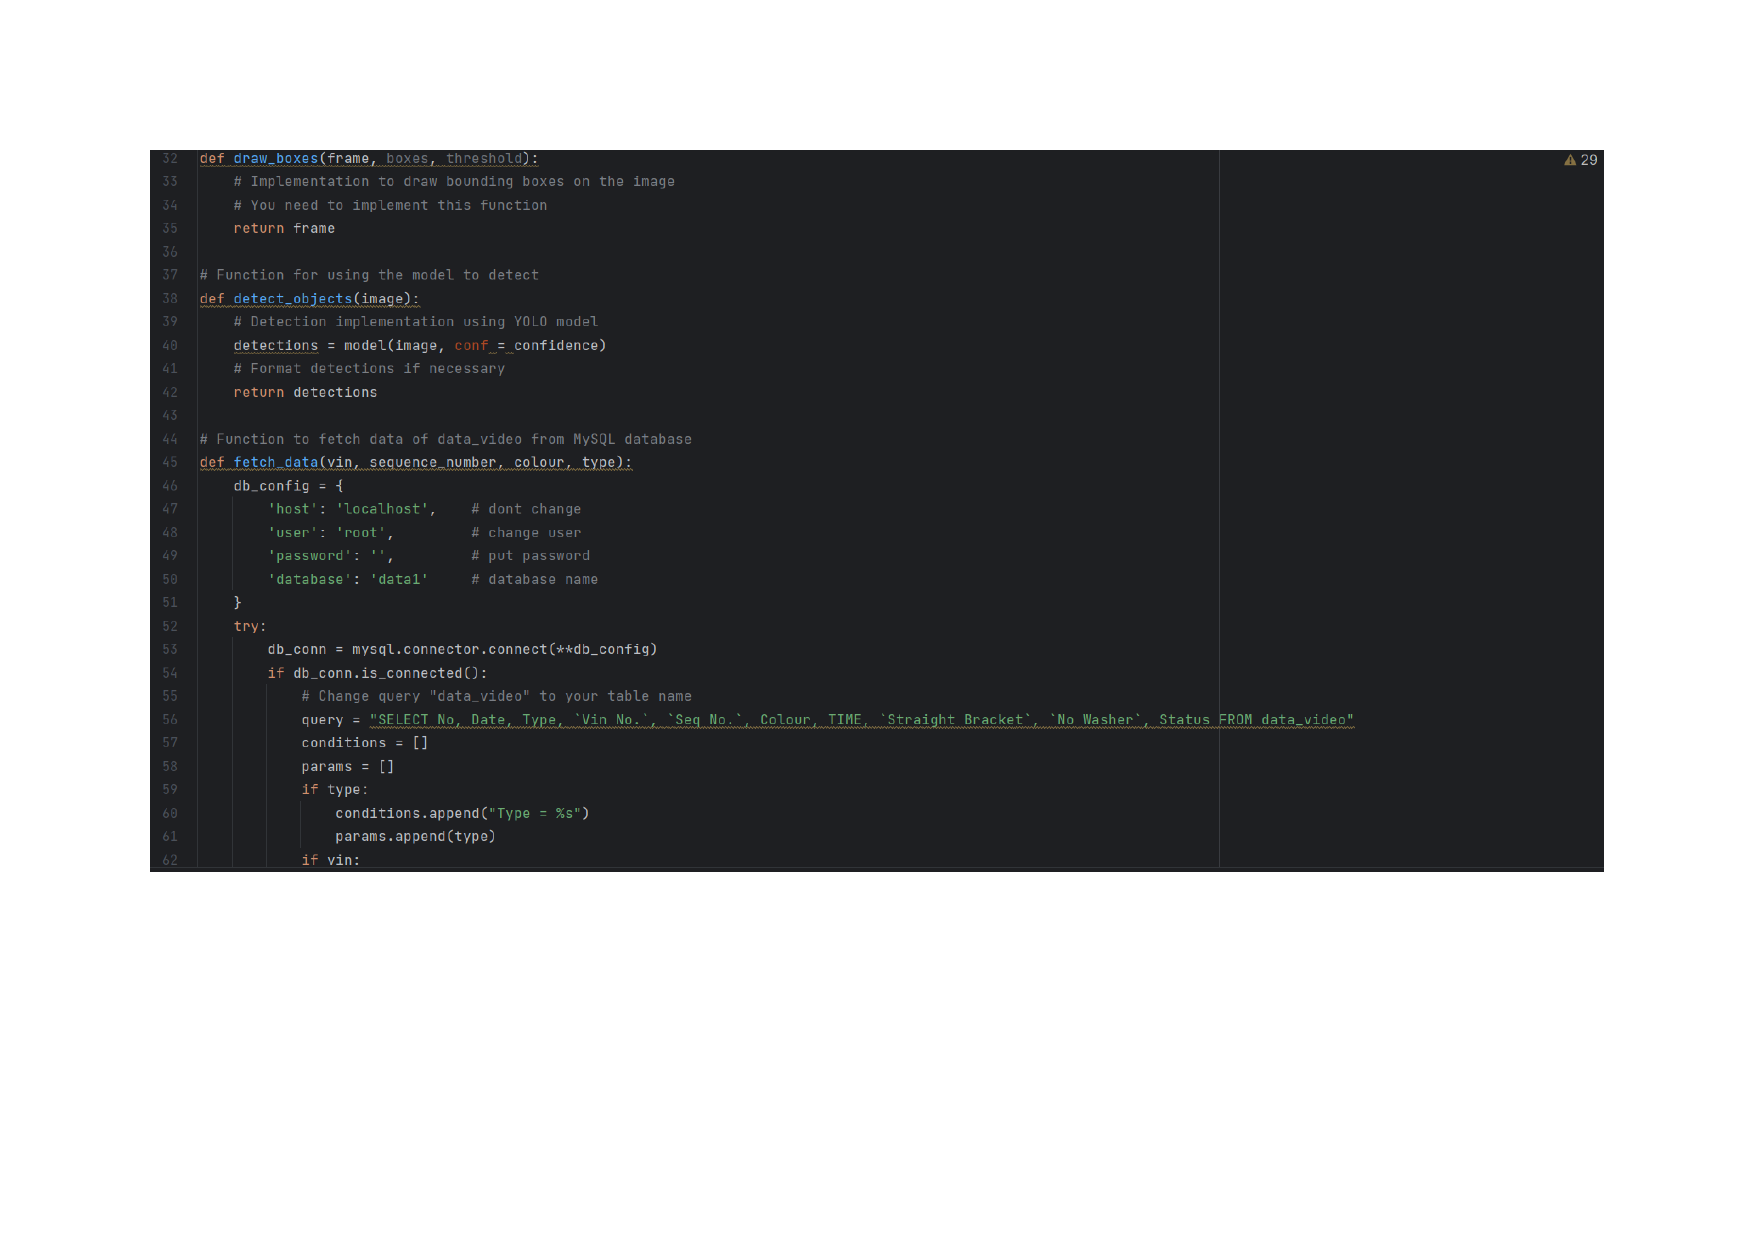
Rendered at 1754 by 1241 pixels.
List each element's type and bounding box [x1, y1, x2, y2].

picture [150, 150, 1604, 872]
